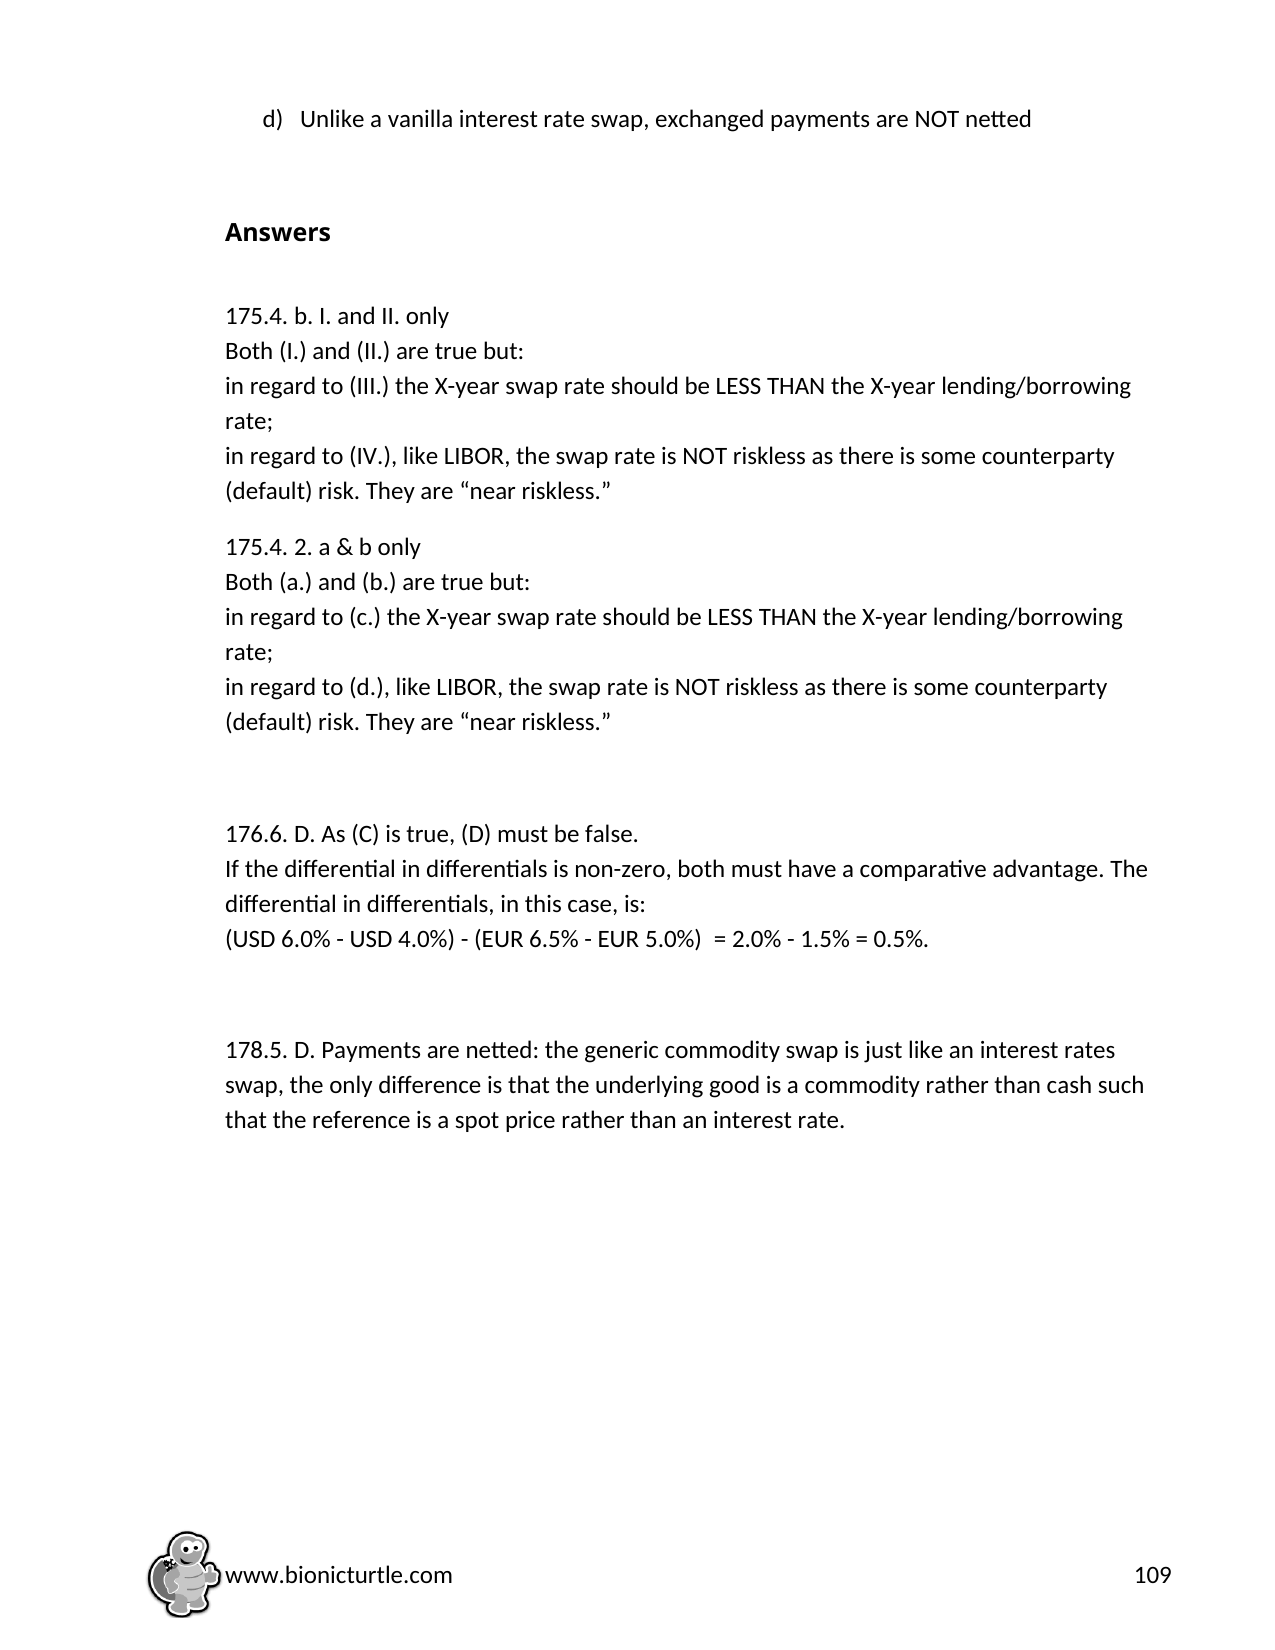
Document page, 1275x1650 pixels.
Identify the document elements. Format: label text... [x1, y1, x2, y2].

text 175.4. b. I. and II. only Both (I.) and (II.) are true but: in regard to (III.) the X-year swap rate should be LESS THAN the X-year lending/borrowing rate; in regard to (IV.), like LIBOR, the swap rate is NOT riskless as there is some counterparty (default) risk. They are “near riskless.” [225, 300, 1172, 506]
text 176.6. D. As (C) is true, (D) must be false. If the differential in differentials is non-zero, both must have a comparative advantage. The differential in differentials, in this case, is: (USD 6.0% - USD 4.0%) - (EUR 6.5% - EUR 5.0%) = 2.0% - 1.5% = 0.5%. [225, 818, 1172, 953]
text 175.4. 2. a & b only Both (a.) and (b.) are true but: in regard to (c.) the X-year swap rate should be LESS THAN the X-year lending/borrowing rate; in regard to (d.), like LIBOR, the swap rate is NOT riskless as there is some counterparty (default) risk. They are “near riskless.” [225, 531, 1172, 737]
text 178.5. D. Payments are netted: the generic commodity swap is just like an interest rates swap, the only difference is that the underlying good is a commodity rather than cash such that the reference is a spot price rather than an interest rate. [225, 1034, 1172, 1135]
subtitle Answers [225, 215, 1172, 249]
list Unlike a vanilla interest rate swap, exchanged payments are NOT netted [262, 103, 1172, 134]
